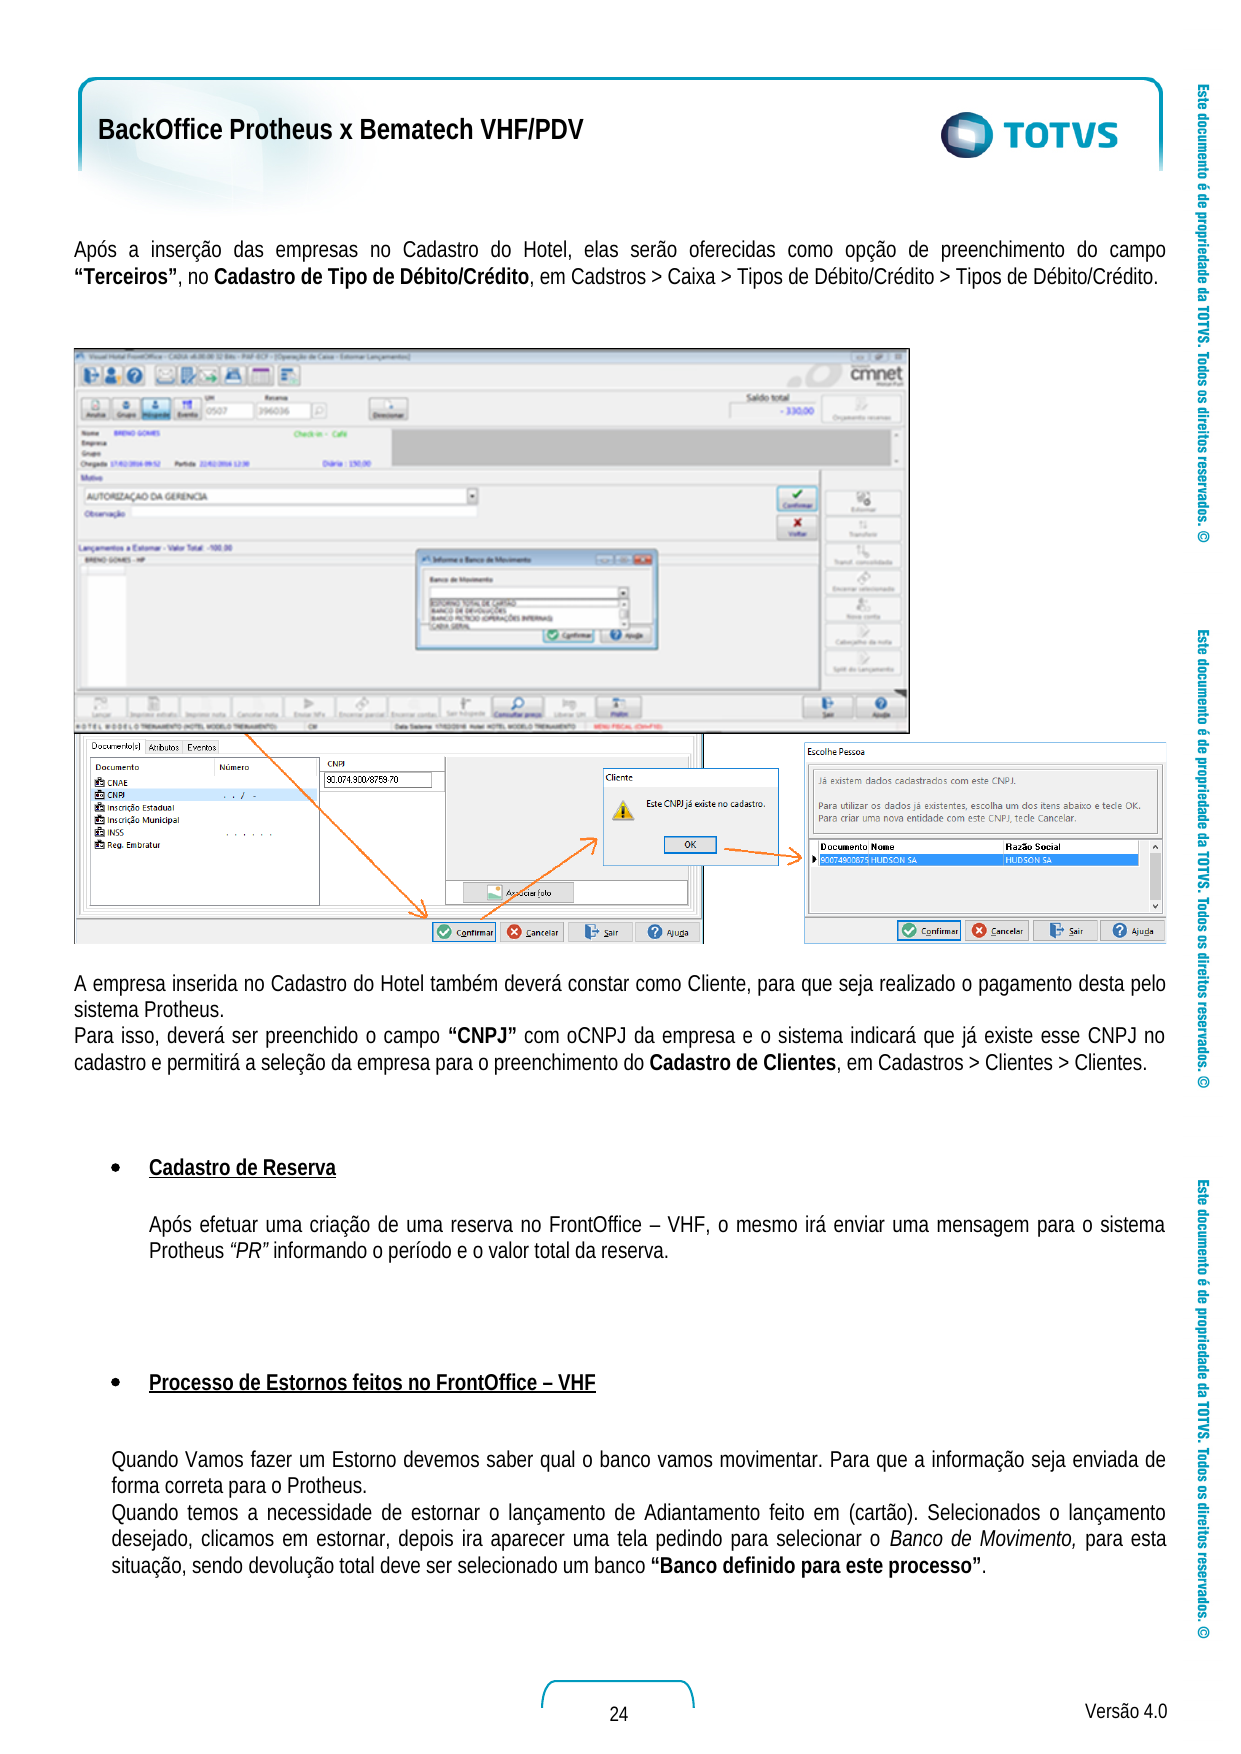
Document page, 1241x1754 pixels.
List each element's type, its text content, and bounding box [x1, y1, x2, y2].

text Quando Vamos fazer um Estorno devemos saber qual o banco vamos movimentar. Para que a informação seja enviada de forma correta para o Protheus. [111, 1446, 1166, 1499]
picture [1182, 9, 1224, 1741]
text A empresa inserida no Cadastro do Hotel também deverá constar como Cliente, para que seja realizado o pagamento desta pelo sistema Protheus. [74, 969, 1166, 1022]
text Após a inserção das empresas no Cadastro do Hotel, elas serão oferecidas como opção de preenchimento do campo “Terceiros”, no Cadastro de Tipo de Débito/Crédito, em Cadstros > Caixa > Tipos de Débito/Crédito > Tipos de Débito/Crédito. [74, 236, 1166, 289]
list Processo de Estornos feitos no FrontOffice – VHF [111, 1369, 1166, 1395]
picture [75, 73, 1167, 237]
text Para isso, deverá ser preenchido o campo “CNPJ” com oCNPJ da empresa e o sistema indicará que já existe esse CNPJ no cadastro e permitirá a seleção da empresa para o preenchimento do Cadastro de Clientes, em Cadastros > Clientes > Clientes. [74, 1022, 1166, 1075]
list Cadastro de Reserva [111, 1154, 1166, 1180]
list Após efetuar uma criação de uma reserva no FrontOffice – VHF, o mesmo irá enviar uma mensagem para o sistema Protheus “PR” informando o período e o valor total da reserva. [149, 1211, 1166, 1263]
text Quando temos a necessidade de estornar o lançamento de Adiantamento feito em (cartão). Selecionados o lançamento desejado, clicamos em estornar, depois ira aparecer uma tela pedindo para selecionar o Banco de Movimento, para esta situação, sendo devolução total deve ser selecionado um banco “Banco definido para este processo”. [111, 1499, 1166, 1578]
picture [73, 348, 1167, 944]
